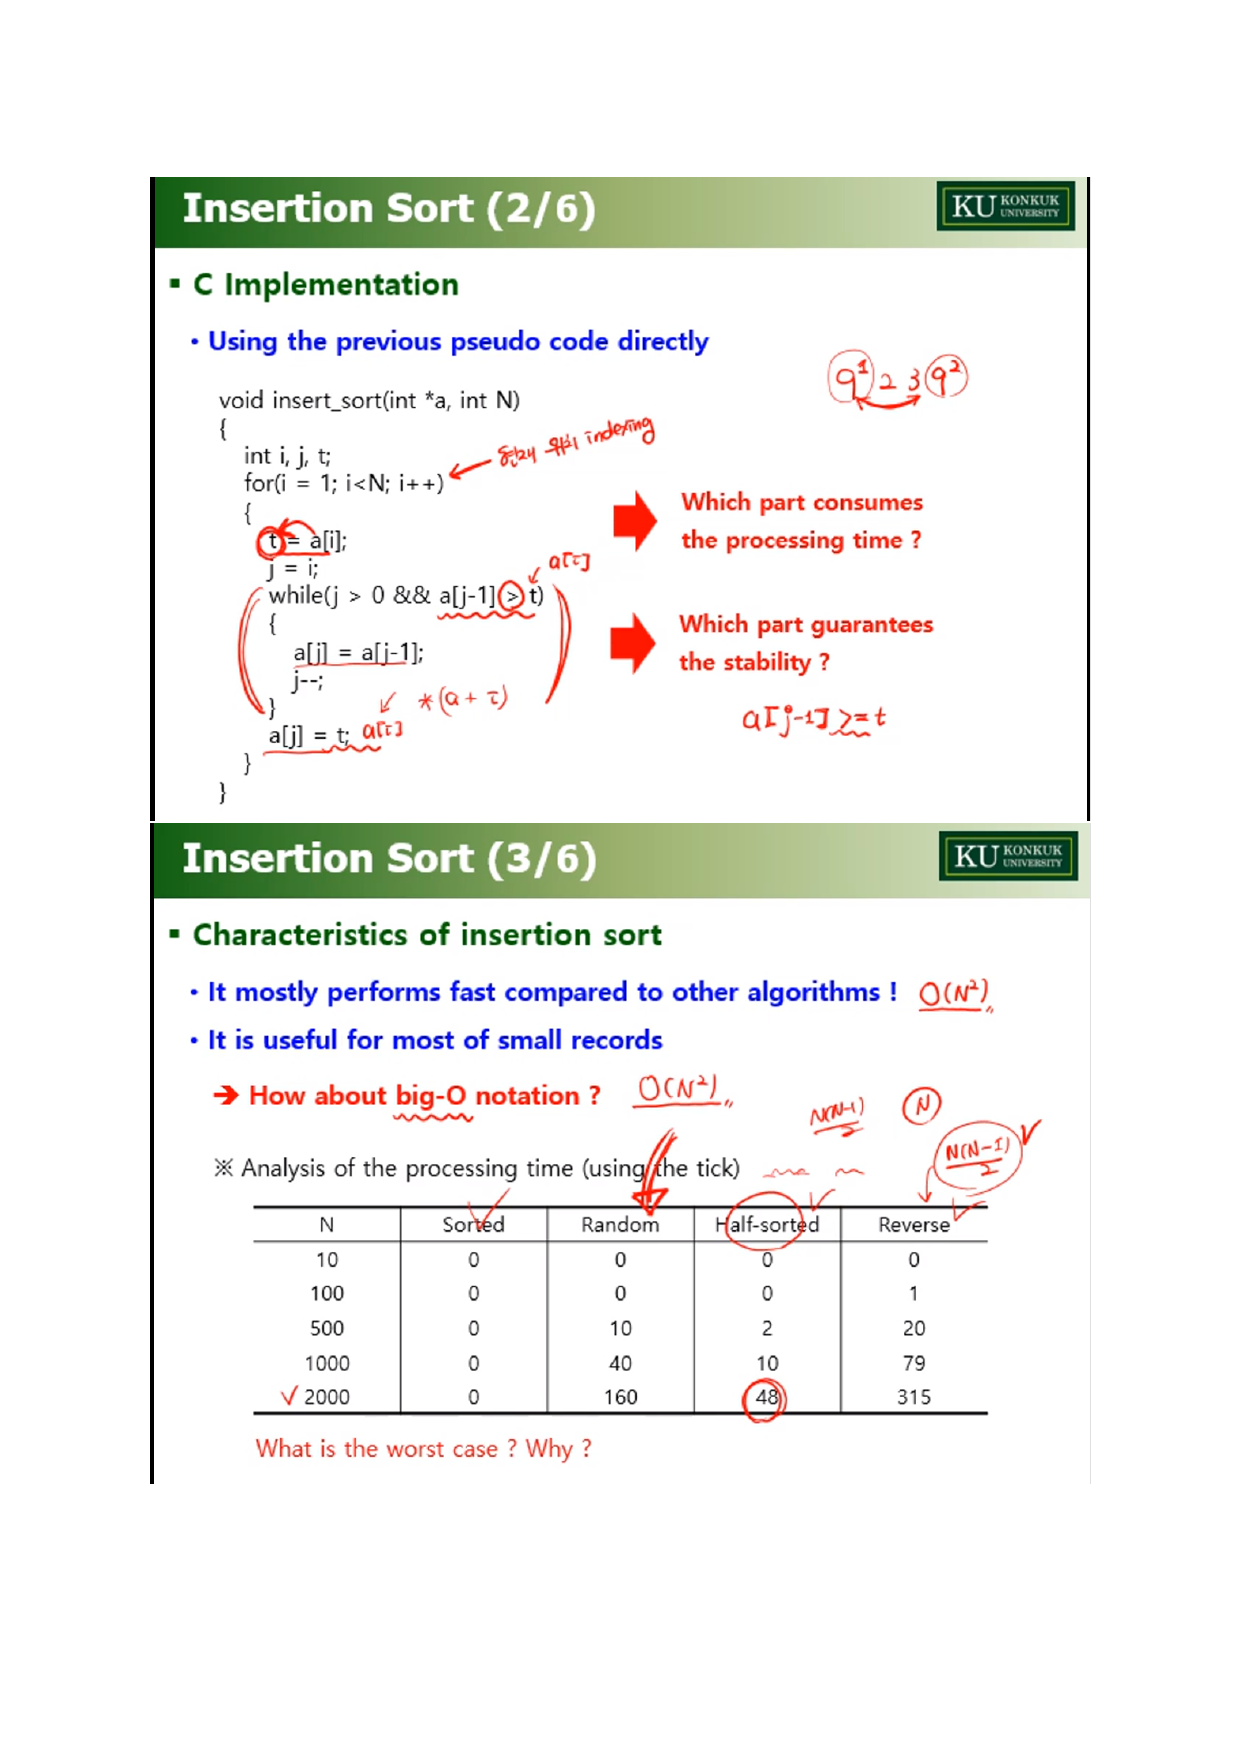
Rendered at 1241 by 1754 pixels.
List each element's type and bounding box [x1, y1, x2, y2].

picture [150, 823, 1091, 1484]
picture [150, 177, 1091, 821]
